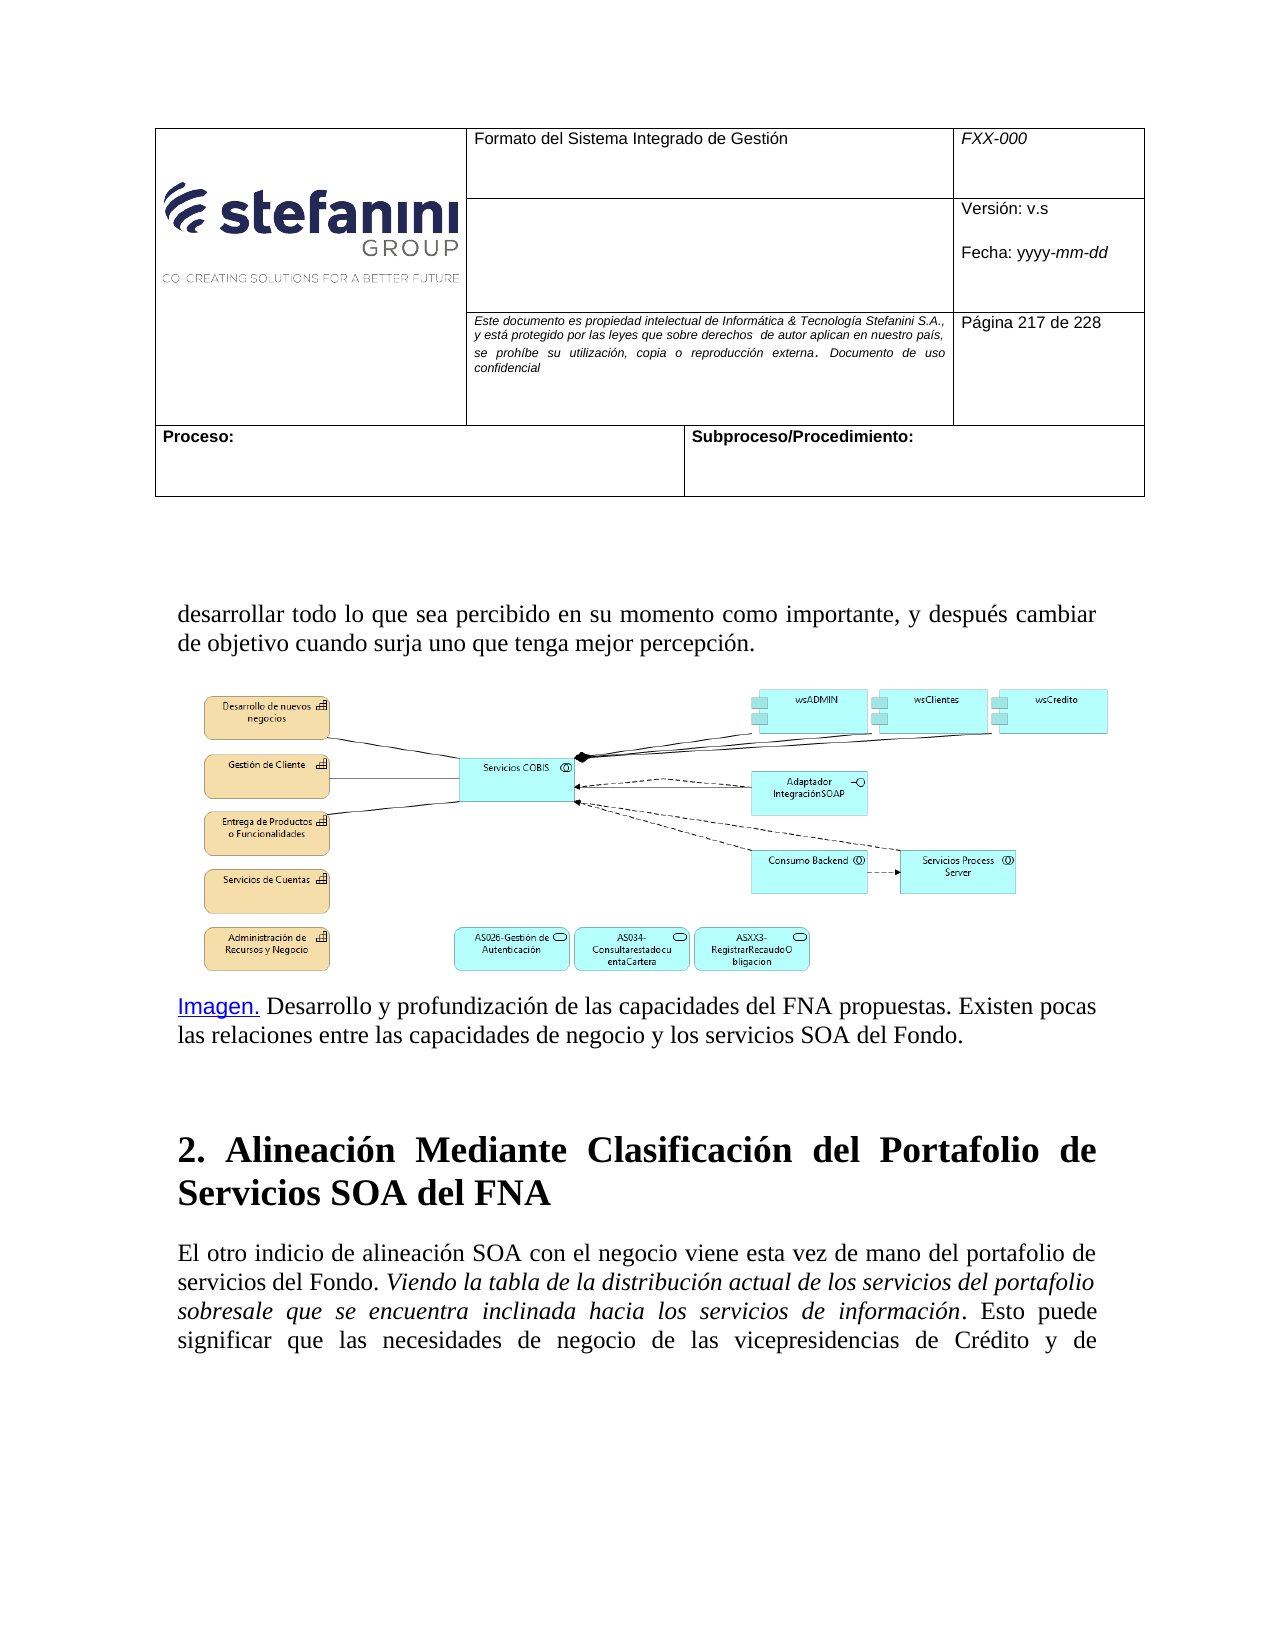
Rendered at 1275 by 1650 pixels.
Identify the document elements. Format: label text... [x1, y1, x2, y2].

text El otro indicio de alineación SOA con el negocio viene esta vez de mano del portafolio de servicios del Fondo. Viendo la tabla de la distribución actual de los servicios del portafolio sobresale que se encuentra inclinada hacia los servicios de información. Esto puede significar que las necesidades de negocio de las vicepresidencias de Crédito y de Operaciones están siendo satisfechas en mayor grado por este tipo de servicios, que con servicios de negocio o de proceso. [177, 1238, 1098, 1353]
picture [162, 182, 460, 286]
text Imagen. Desarrollo y profundización de las capacidades del FNA propuestas. Existen pocas las relaciones entre las capacidades de negocio y los servicios SOA del Fondo. [177, 991, 1098, 1048]
text Para conseguir la alineación definitiva de negocio del FNA, de las áreas seleccionadas por este ejercicio, y de los requerimientos funcionales y de mejora con los servicios SOA es imperativo desarrollar el modelo de capacidades de negocio del FNA. Desarrollar formalmente el modelo de capacidades, y profundizar en sus relaciones con las demás partes de la empresa, que incluye a los servicios SOA, hace posible el enfocar los esfuerzos, los análisis, asignar recursos y aplicar controles exclusivos en aquellas partes más cercanas a estas capacidades, y que por ende son las tienden a liberan el mayor valor e impacto positivo para el Fondo. Lo contrario a esto sería desarrollar todo basado en la percepción: desarrollar todo lo que sea percibido en su momento como importante, y después cambiar de objetivo cuando surja uno que tenga mejor percepción. [177, 599, 1098, 657]
subtitle 2. Alineación Mediante Clasificación del Portafolio de Servicios SOA del FNA [177, 1127, 1098, 1213]
picture [196, 681, 1115, 979]
